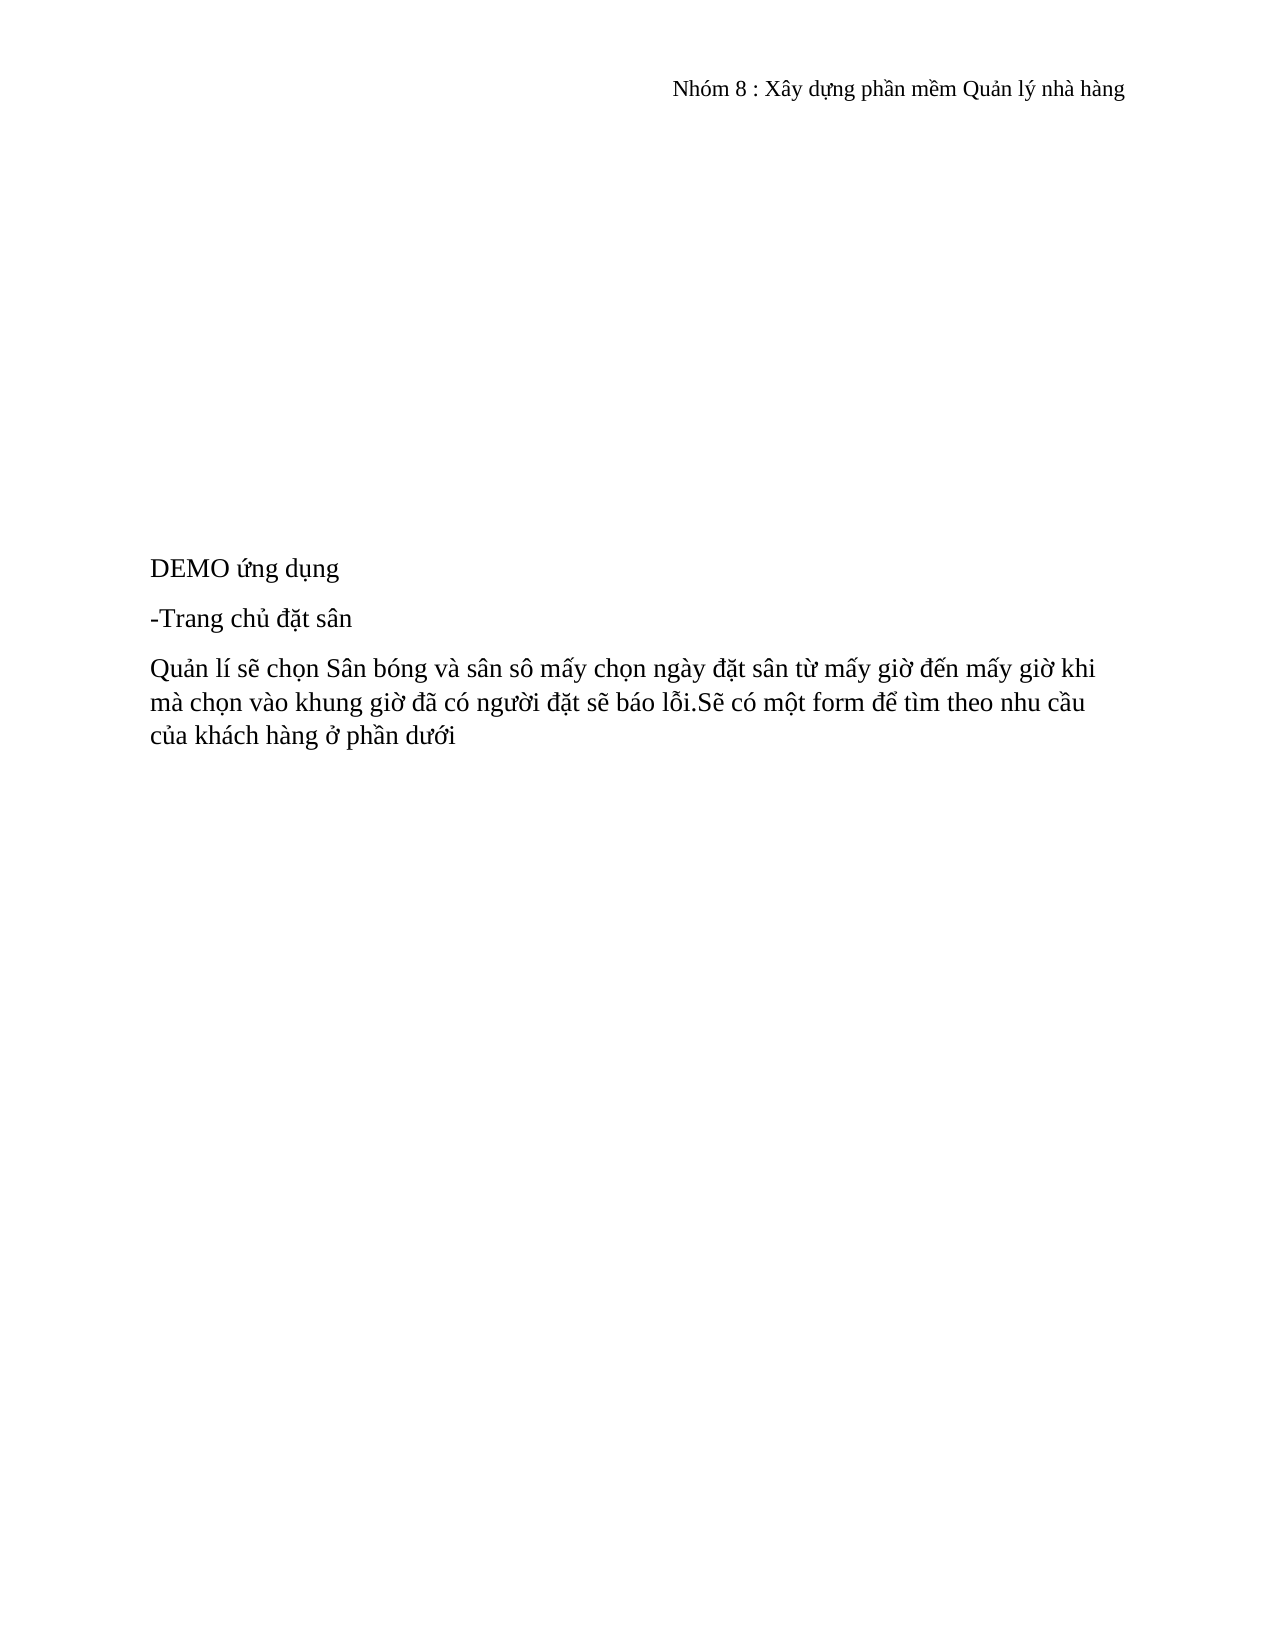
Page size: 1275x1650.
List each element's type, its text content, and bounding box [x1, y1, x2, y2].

text -Trang chủ đặt sân [150, 602, 1125, 633]
text Quản lí sẽ chọn Sân bóng và sân sô mấy chọn ngày đặt sân từ mấy giờ đến mấy giờ khi mà chọn vào khung giờ đã có người đặt sẽ báo lỗi.Sẽ có một form để tìm theo nhu cầu của khách hàng ở phần dưới [150, 652, 1125, 750]
text DEMO ứng dụng [150, 552, 1125, 583]
